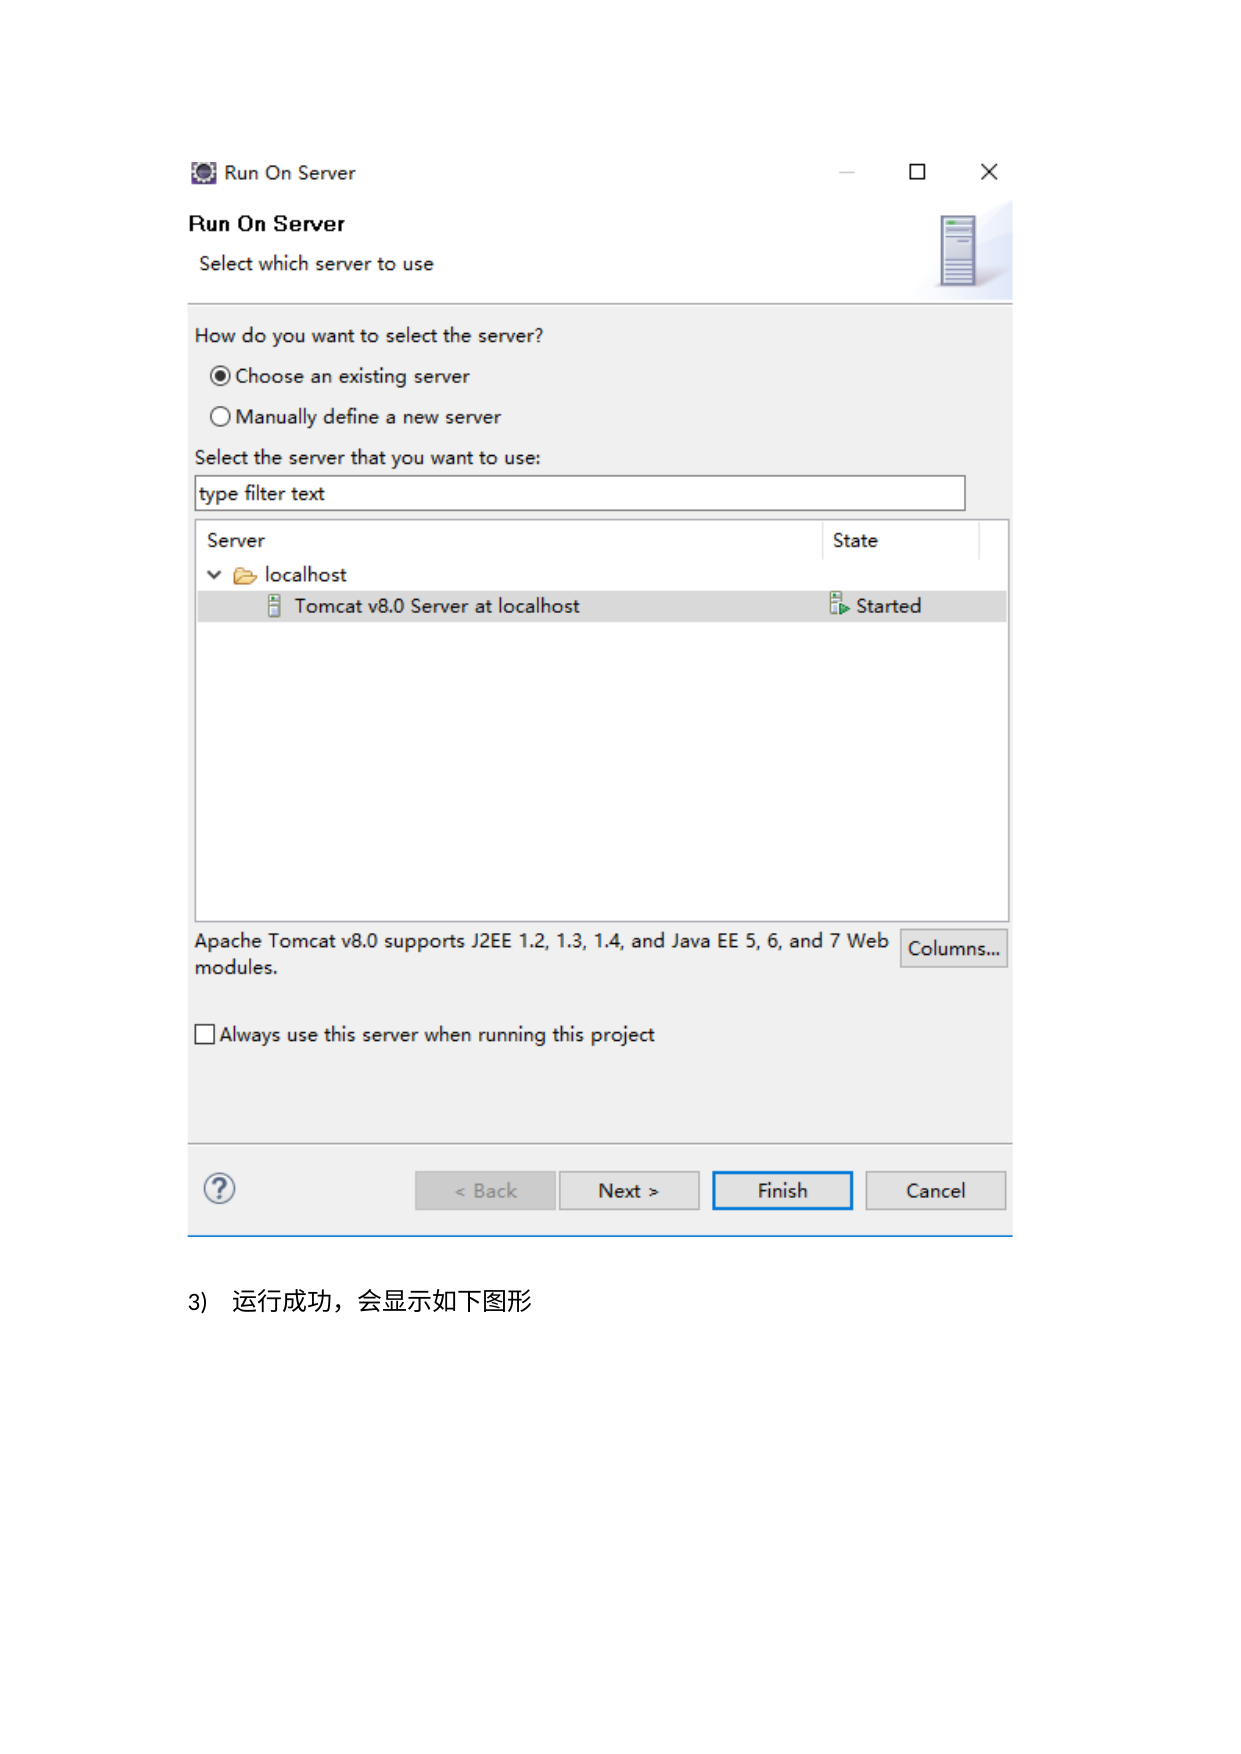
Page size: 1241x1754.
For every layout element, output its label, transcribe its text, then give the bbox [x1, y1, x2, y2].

list 运行成功，会显示如下图形 [187, 1267, 1053, 1332]
picture [187, 162, 1013, 1237]
